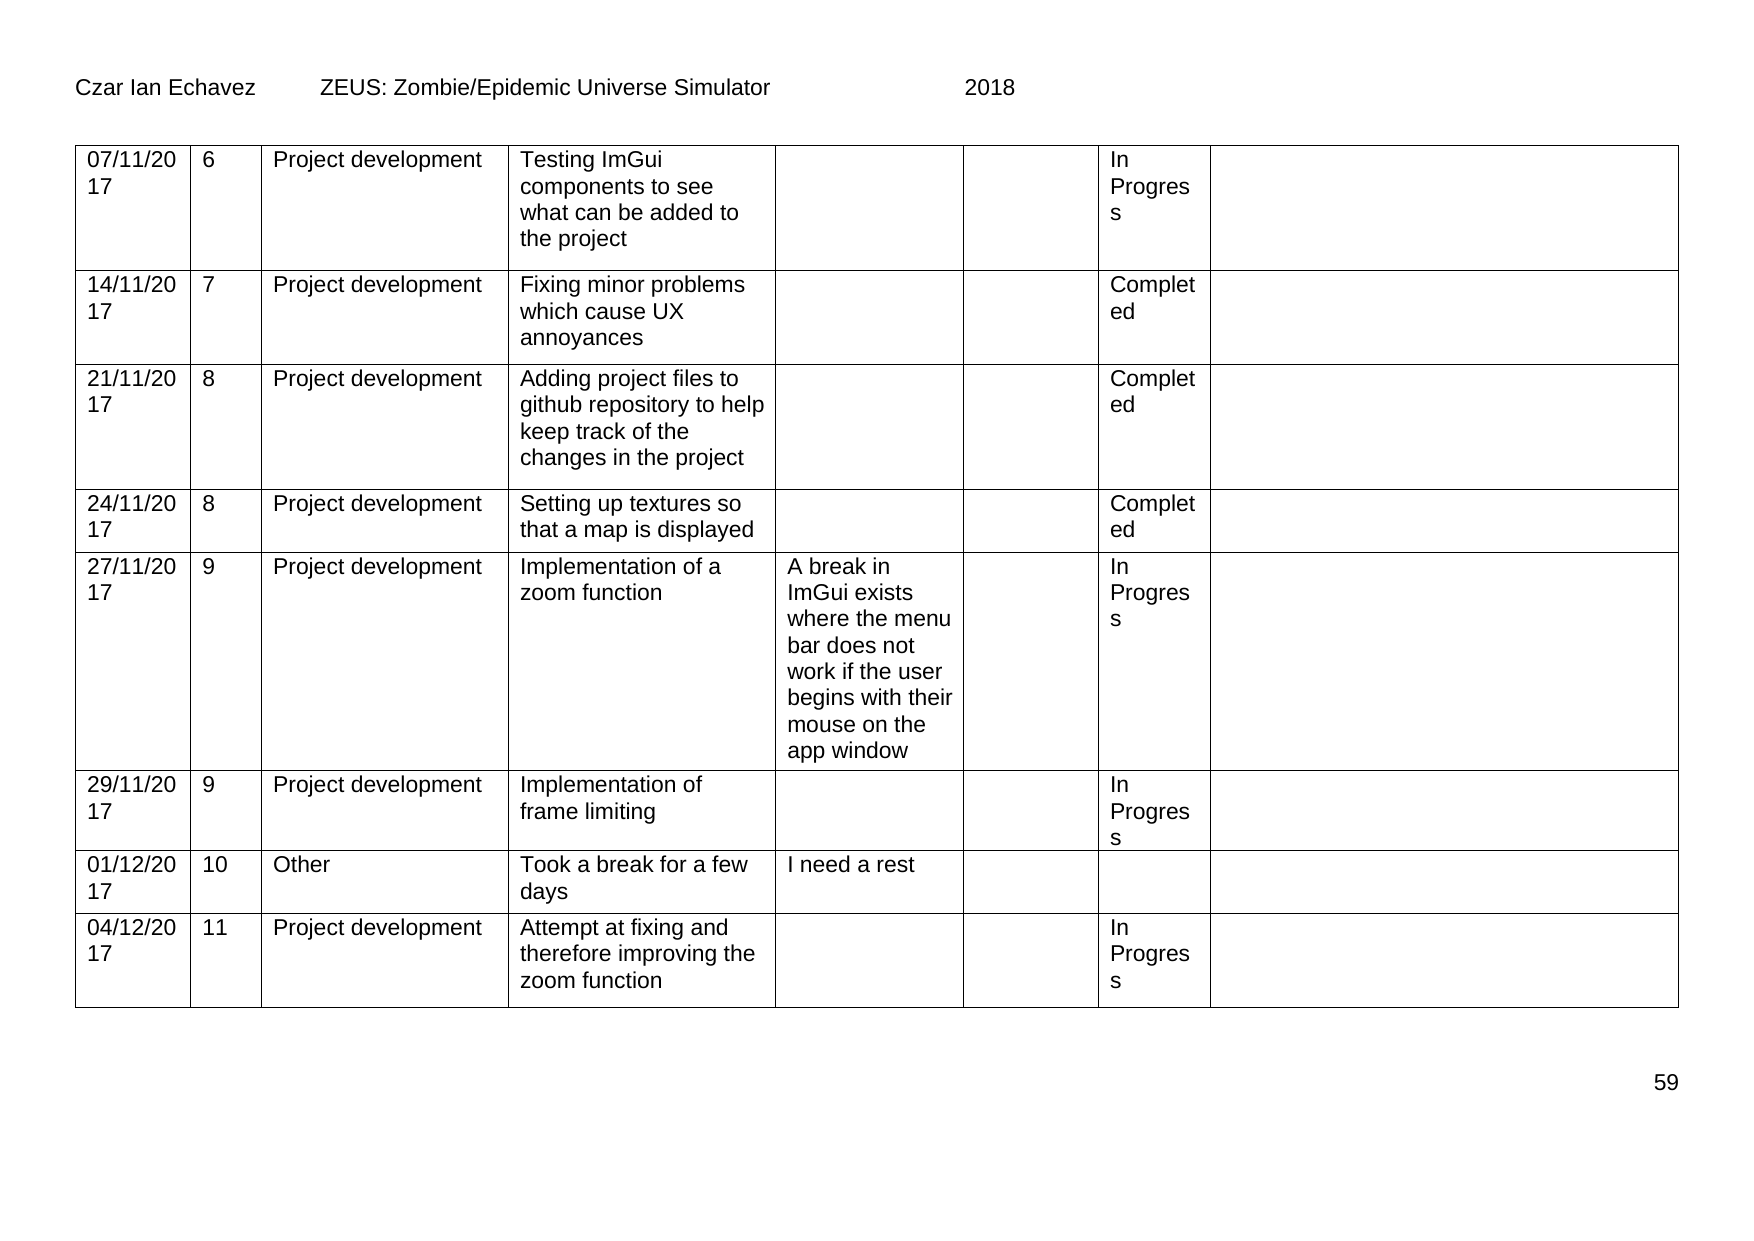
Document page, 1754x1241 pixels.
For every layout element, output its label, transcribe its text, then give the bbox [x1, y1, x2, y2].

table_cell Adding project files to github repository to help keep track of the changes in the project [509, 365, 775, 489]
table_cell [1211, 851, 1678, 913]
table_cell Completed [1099, 490, 1210, 552]
table_cell [776, 914, 963, 1007]
table_cell Project development [262, 771, 508, 850]
table_cell 7 [191, 271, 261, 364]
table_cell 11 [191, 914, 261, 1007]
table_cell 04/12/2017 [76, 914, 190, 1007]
table_cell A break in ImGui exists where the menu bar does not work if the user begins with their mouse on the app window [776, 553, 963, 770]
table_cell 9 [191, 771, 261, 850]
table_cell Setting up textures so that a map is displayed [509, 490, 775, 552]
table_cell Fixing minor problems which cause UX annoyances [509, 271, 775, 364]
table_cell Project development [262, 490, 508, 552]
table_cell [1099, 851, 1210, 913]
table_cell 07/11/2017 [76, 146, 190, 270]
table_cell Implementation of a zoom function [509, 553, 775, 770]
table_cell In Progress [1099, 146, 1210, 270]
table_cell 24/11/2017 [76, 490, 190, 552]
table_cell [776, 771, 963, 850]
table_cell [776, 490, 963, 552]
table_cell 8 [191, 490, 261, 552]
table_cell Took a break for a few days [509, 851, 775, 913]
table_cell [1211, 146, 1678, 270]
table_cell 8 [191, 365, 261, 489]
table_cell In Progress [1099, 553, 1210, 770]
table_cell Project development [262, 914, 508, 1007]
table_cell I need a rest [776, 851, 963, 913]
table_cell [964, 553, 1098, 770]
table_cell 14/11/2017 [76, 271, 190, 364]
table_cell In Progress [1099, 914, 1210, 1007]
table_cell Implementation of frame limiting [509, 771, 775, 850]
table_cell [1211, 490, 1678, 552]
table_cell [964, 365, 1098, 489]
table_cell [964, 271, 1098, 364]
table_cell [1211, 914, 1678, 1007]
table_cell 29/11/2017 [76, 771, 190, 850]
table_cell [964, 146, 1098, 270]
table_cell Project development [262, 553, 508, 770]
table_cell In Progress [1099, 771, 1210, 850]
table_cell [964, 490, 1098, 552]
table_cell Testing ImGui components to see what can be added to the project [509, 146, 775, 270]
table_cell Attempt at fixing and therefore improving the zoom function [509, 914, 775, 1007]
table_cell Completed [1099, 365, 1210, 489]
table_cell [964, 771, 1098, 850]
table_cell [776, 365, 963, 489]
table_cell 01/12/2017 [76, 851, 190, 913]
table_cell [1211, 553, 1678, 770]
table_cell Project development [262, 365, 508, 489]
table_cell [964, 914, 1098, 1007]
table_cell 9 [191, 553, 261, 770]
table_cell 10 [191, 851, 261, 913]
table_cell [1211, 771, 1678, 850]
table_cell Completed [1099, 271, 1210, 364]
table_cell 6 [191, 146, 261, 270]
table_cell Project development [262, 146, 508, 270]
table_cell [964, 851, 1098, 913]
table_cell [776, 146, 963, 270]
table_cell [1211, 271, 1678, 364]
table_cell [776, 271, 963, 364]
table_cell [1211, 365, 1678, 489]
table_cell 21/11/2017 [76, 365, 190, 489]
table_cell 27/11/2017 [76, 553, 190, 770]
table_cell Other [262, 851, 508, 913]
table_cell Project development [262, 271, 508, 364]
